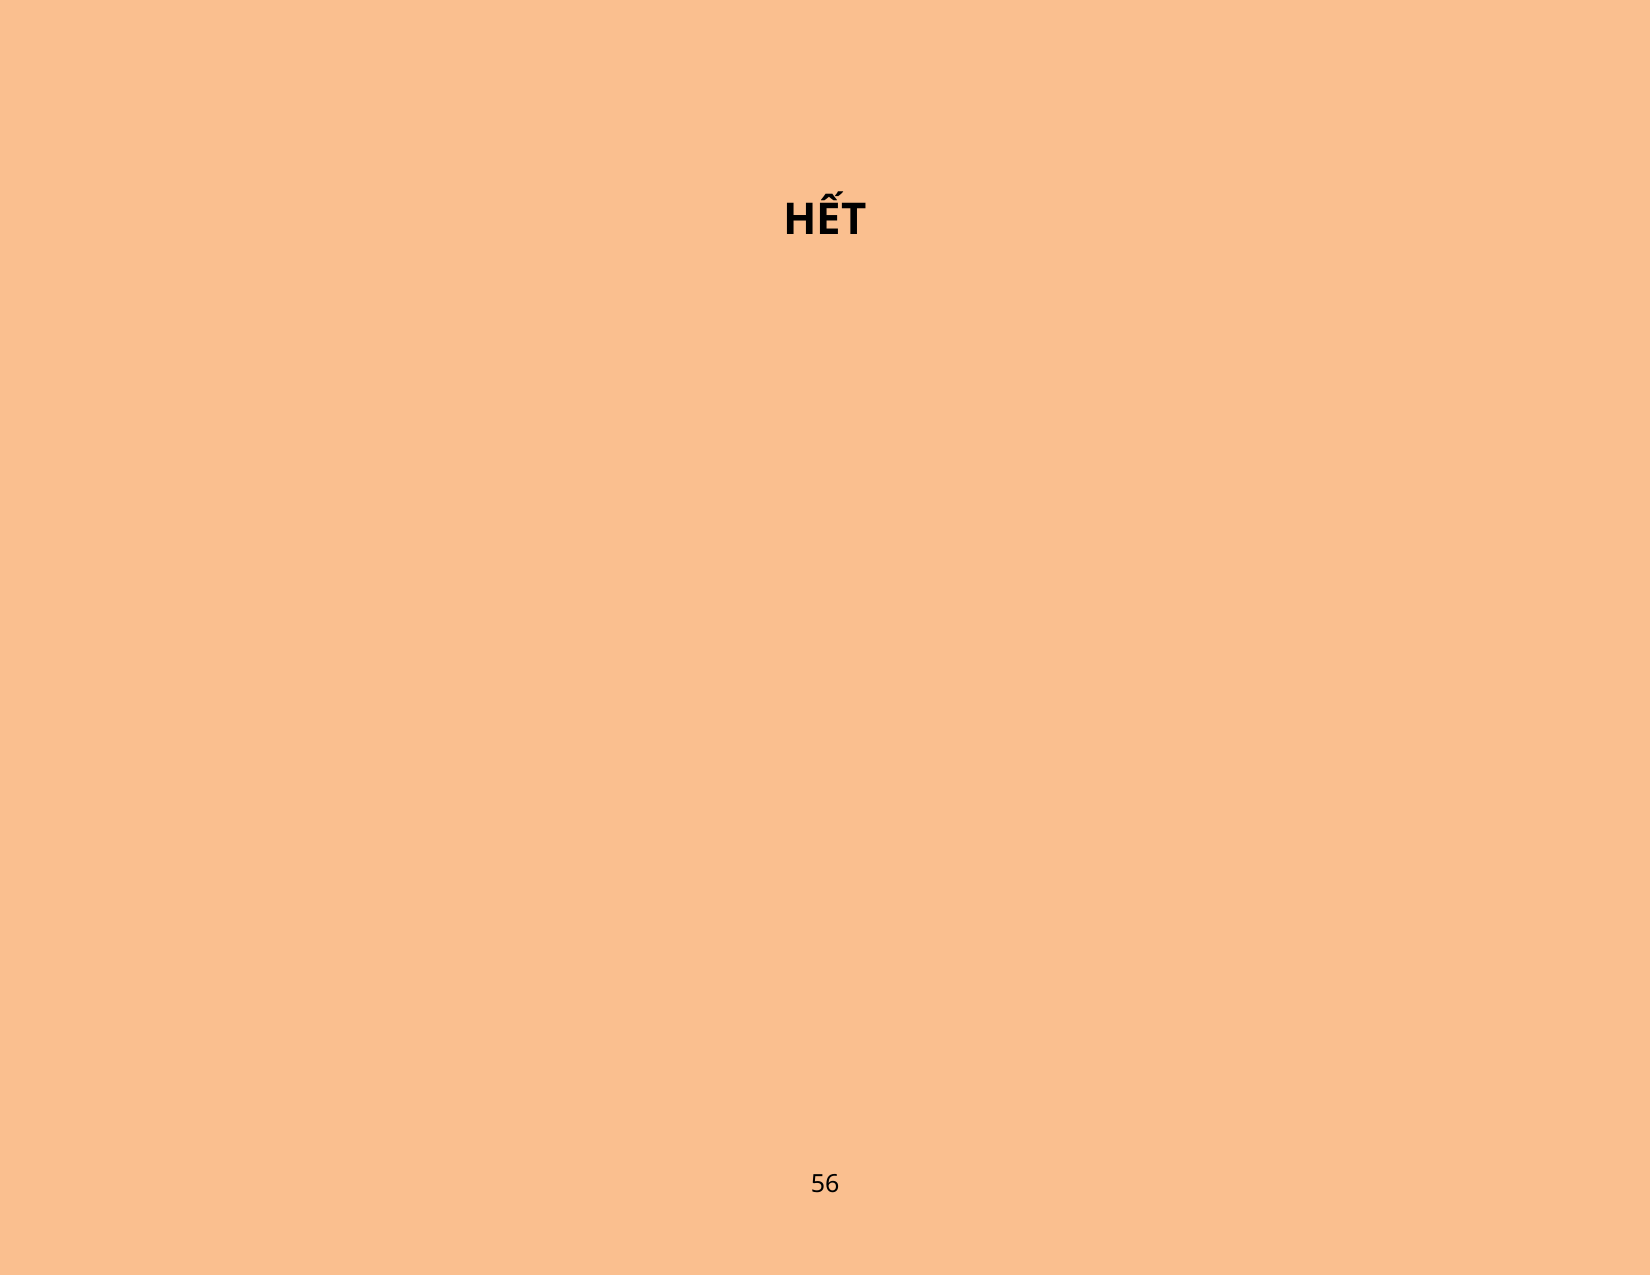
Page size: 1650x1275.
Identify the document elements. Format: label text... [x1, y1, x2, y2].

text HẾT [150, 187, 1500, 247]
